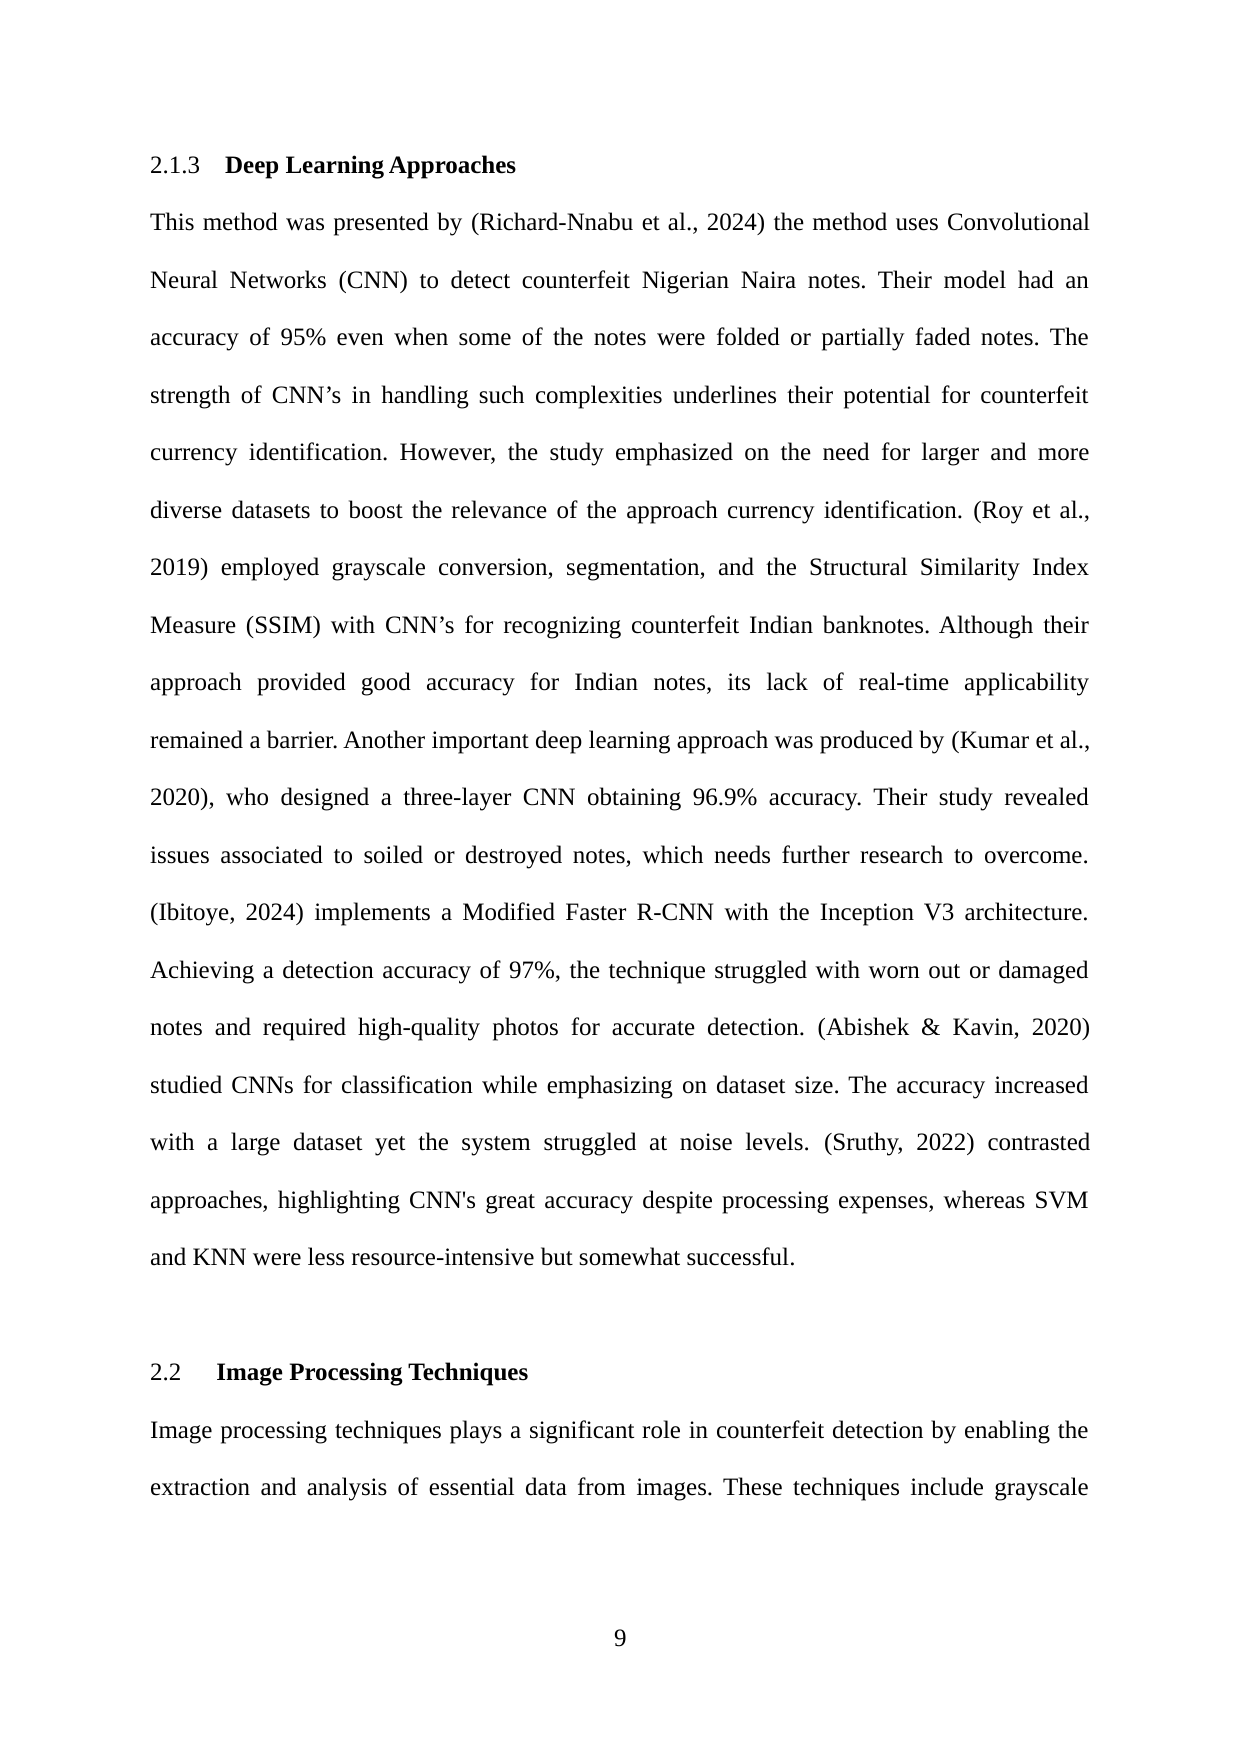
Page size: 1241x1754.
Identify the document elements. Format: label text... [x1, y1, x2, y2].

text This method was presented by (Richard-Nnabu et al., 2024) the method uses Convolutional Neural Networks (CNN) to detect counterfeit Nigerian Naira notes. Their model had an accuracy of 95% even when some of the notes were folded or partially faded notes. The strength of CNN’s in handling such complexities underlines their potential for counterfeit currency identification. However, the study emphasized on the need for larger and more diverse datasets to boost the relevance of the approach currency identification. (Roy et al., 2019) employed grayscale conversion, segmentation, and the Structural Similarity Index Measure (SSIM) with CNN’s for recognizing counterfeit Indian banknotes. Although their approach provided good accuracy for Indian notes, its lack of real-time applicability remained a barrier. Another important deep learning approach was produced by (Kumar et al., 2020), who designed a three-layer CNN obtaining 96.9% accuracy. Their study revealed issues associated to soiled or destroyed notes, which needs further research to overcome. (Ibitoye, 2024) implements a Modified Faster R-CNN with the Inception V3 architecture. Achieving a detection accuracy of 97%, the technique struggled with worn out or damaged notes and required high-quality photos for accurate detection. (Abishek & Kavin, 2020) studied CNNs for classification while emphasizing on dataset size. The accuracy increased with a large dataset yet the system struggled at noise levels. (Sruthy, 2022) contrasted approaches, highlighting CNN's great accuracy despite processing expenses, whereas SVM and KNN were less resource-intensive but somewhat successful. [150, 207, 1090, 1271]
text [150, 1415, 1090, 1501]
subtitle Image Processing Techniques [150, 1357, 1090, 1386]
subtitle Deep Learning Approaches [150, 150, 1090, 179]
